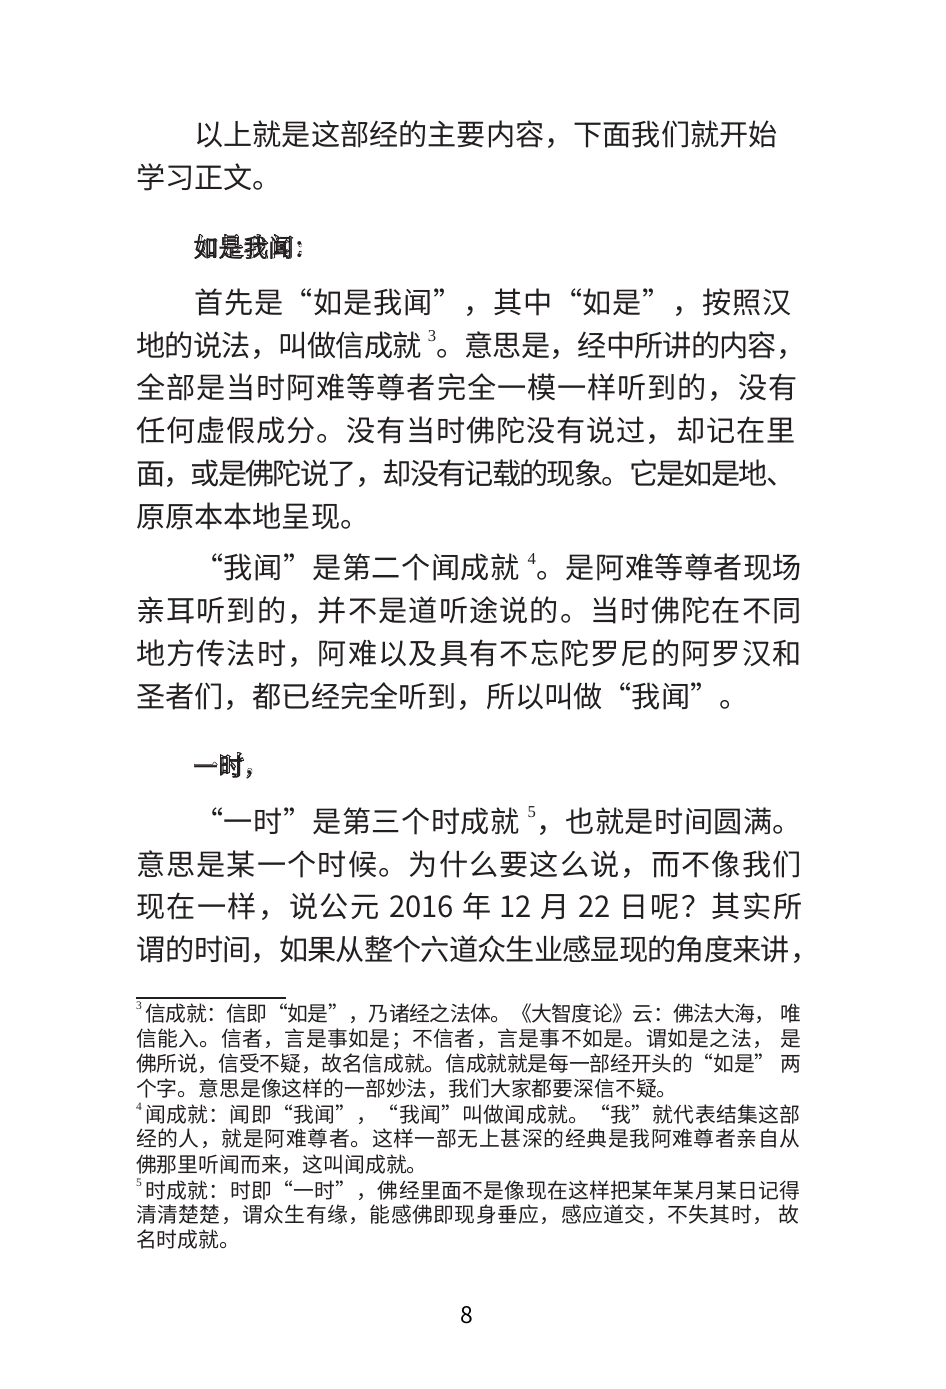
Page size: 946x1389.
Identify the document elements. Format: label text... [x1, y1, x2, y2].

text “一时”是第三个时成就 5，也就是时间圆满。意思是某一个时候。为什么要这么说，而不像我们现在一样，说公元 2016 年 12 月 22 日呢？其实所谓的时间，如果从整个六道众生业感显现的角度来讲， [136, 798, 803, 969]
text 以上就是这部经的主要内容，下面我们就开始学习正文。 [136, 112, 802, 197]
text 3 信成就：信即“如是”，乃诸经之法体。《大智度论》云：佛法大海， 唯信能入。信者，言是事如是；不信者，言是事不如是。谓如是之法， 是佛所说，信受不疑，故名信成就。信成就就是每一部经开头的“如是” 两个字。意思是像这样的一部妙法，我们大家都要深信不疑。 [136, 996, 801, 1102]
text “我闻”是第二个闻成就 4。是阿难等尊者现场亲耳听到的，并不是道听途说的。当时佛陀在不同地方传法时，阿难以及具有不忘陀罗尼的阿罗汉和圣者们，都已经完全听到，所以叫做“我闻”。 [136, 545, 803, 716]
text 一时， [194, 747, 835, 784]
text 如是我闻： [194, 229, 835, 265]
text 5 时成就：时即“一时”，佛经里面不是像现在这样把某年某月某日记得清清楚楚，谓众生有缘，能感佛即现身垂应，感应道交，不失其时， 故名时成就。 [136, 1178, 802, 1253]
text 4 闻成就：闻即“我闻”，“我闻”叫做闻成就。“我”就代表结集这部经的人，就是阿难尊者。这样一部无上甚深的经典是我阿难尊者亲自从佛那里听闻而来，这叫闻成就。 [136, 1103, 802, 1178]
text 首先是“如是我闻”，其中“如是”，按照汉地的说法，叫做信成就 3。意思是，经中所讲的内容， 全部是当时阿难等尊者完全一模一样听到的，没有任何虚假成分。没有当时佛陀没有说过，却记在里面，或是佛陀说了，却没有记载的现象。它是如是地、原原本本地呈现。 [136, 279, 816, 535]
